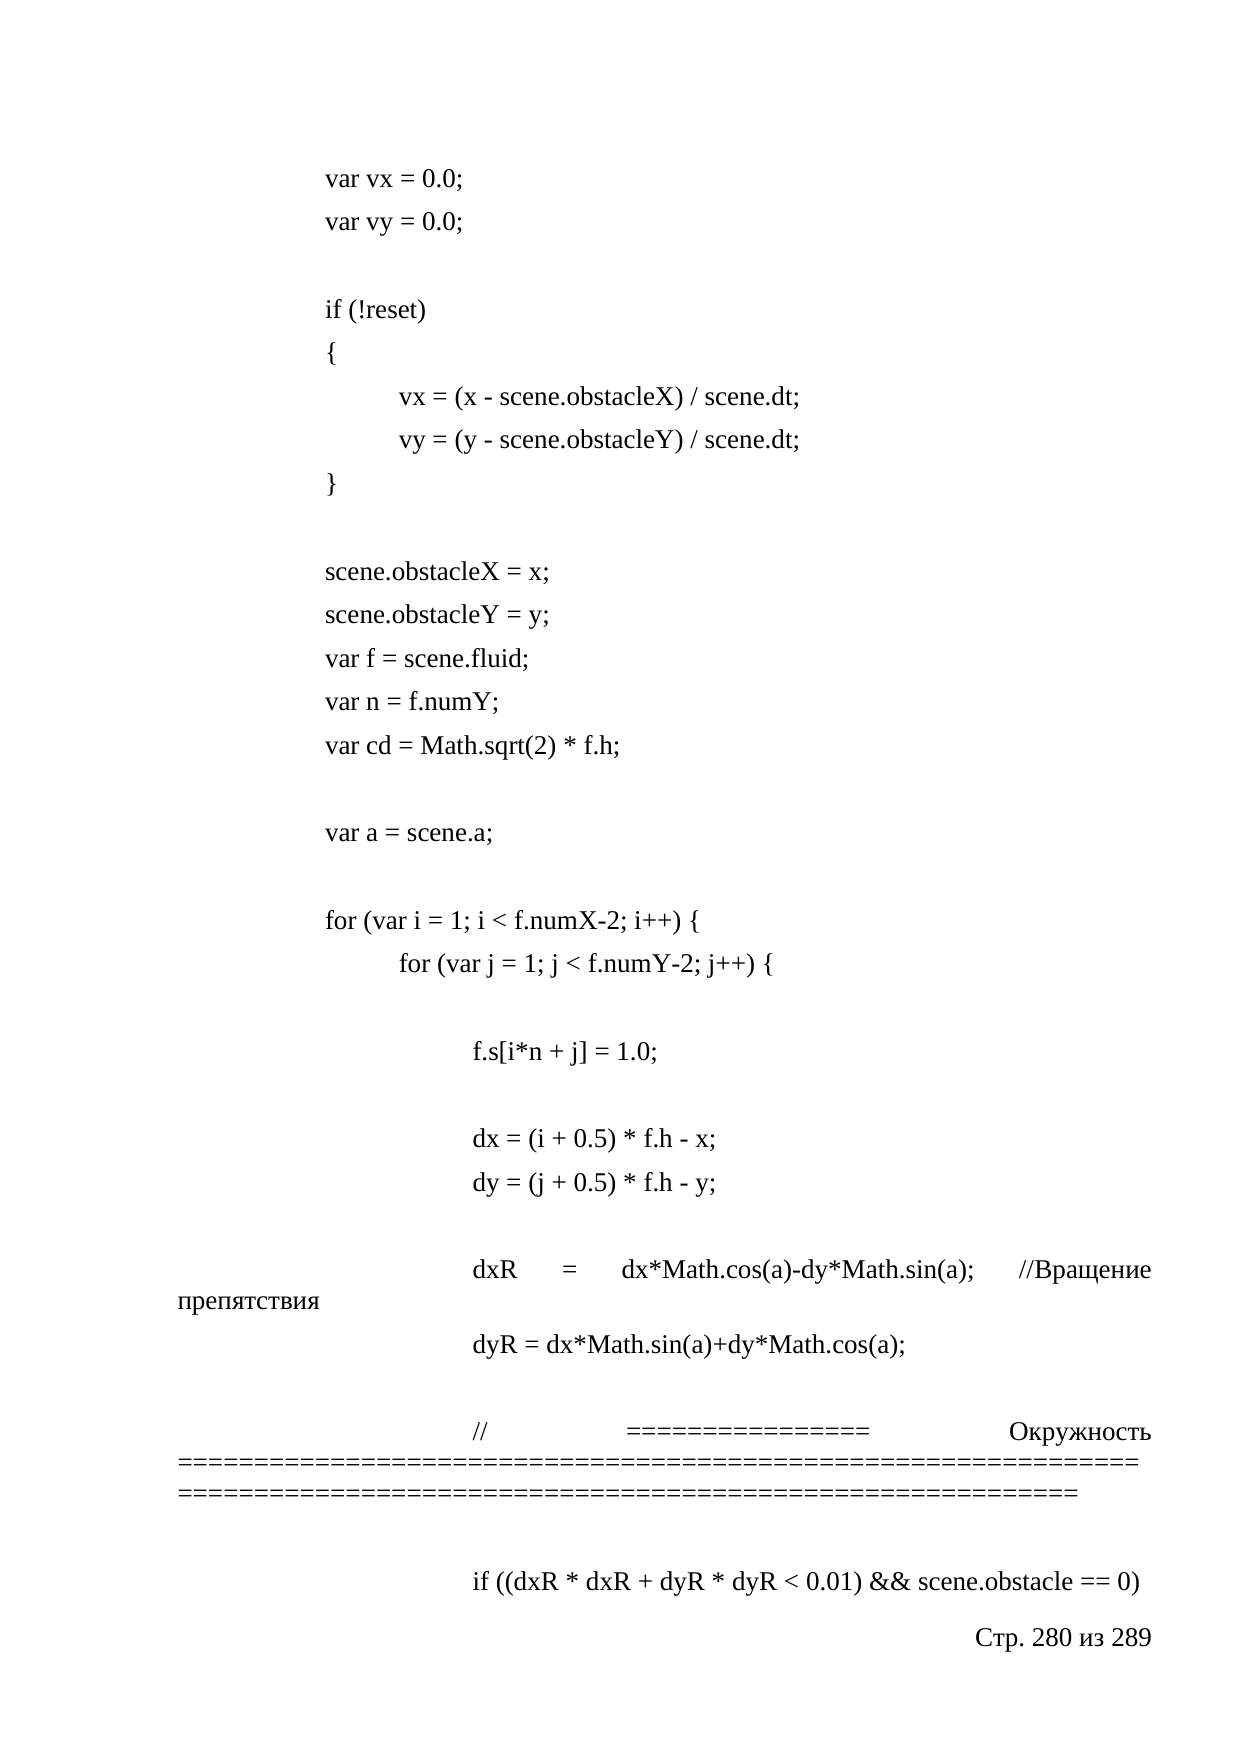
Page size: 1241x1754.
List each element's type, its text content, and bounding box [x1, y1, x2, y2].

text scene.obstacleX = x; [177, 554, 1152, 586]
text f.s[i*n + j] = 1.0; [177, 1035, 1152, 1066]
text if (!reset) [177, 293, 1152, 324]
text var vy = 0.0; [177, 205, 1152, 237]
text for (var j = 1; j < f.numY-2; j++) { [177, 947, 1152, 978]
text var a = scene.a; [177, 816, 1152, 848]
text } [177, 467, 1152, 498]
text dyR = dx*Math.sin(a)+dy*Math.cos(a); [177, 1328, 1152, 1359]
text { [177, 336, 1152, 367]
text scene.obstacleY = y; [177, 598, 1152, 629]
text dy = (j + 0.5) * f.h - y; [177, 1166, 1152, 1197]
text dxR = dx*Math.cos(a)-dy*Math.sin(a); //Вращение препятствия [177, 1253, 1152, 1315]
text // ================ Окружность ========================================================================================================================== [177, 1415, 1152, 1508]
text var vx = 0.0; [177, 162, 1152, 193]
text dx = (i + 0.5) * f.h - x; [177, 1122, 1152, 1153]
text var n = f.numY; [177, 686, 1152, 717]
text if ((dxR * dxR + dyR * dyR < 0.01) && scene.obstacle == 0) [177, 1564, 1152, 1596]
text vx = (x - scene.obstacleX) / scene.dt; [177, 380, 1152, 411]
text for (var i = 1; i < f.numX-2; i++) { [177, 904, 1152, 935]
text var cd = Math.sqrt(2) * f.h; [177, 729, 1152, 760]
text var f = scene.fluid; [177, 642, 1152, 673]
text vy = (y - scene.obstacleY) / scene.dt; [177, 424, 1152, 455]
